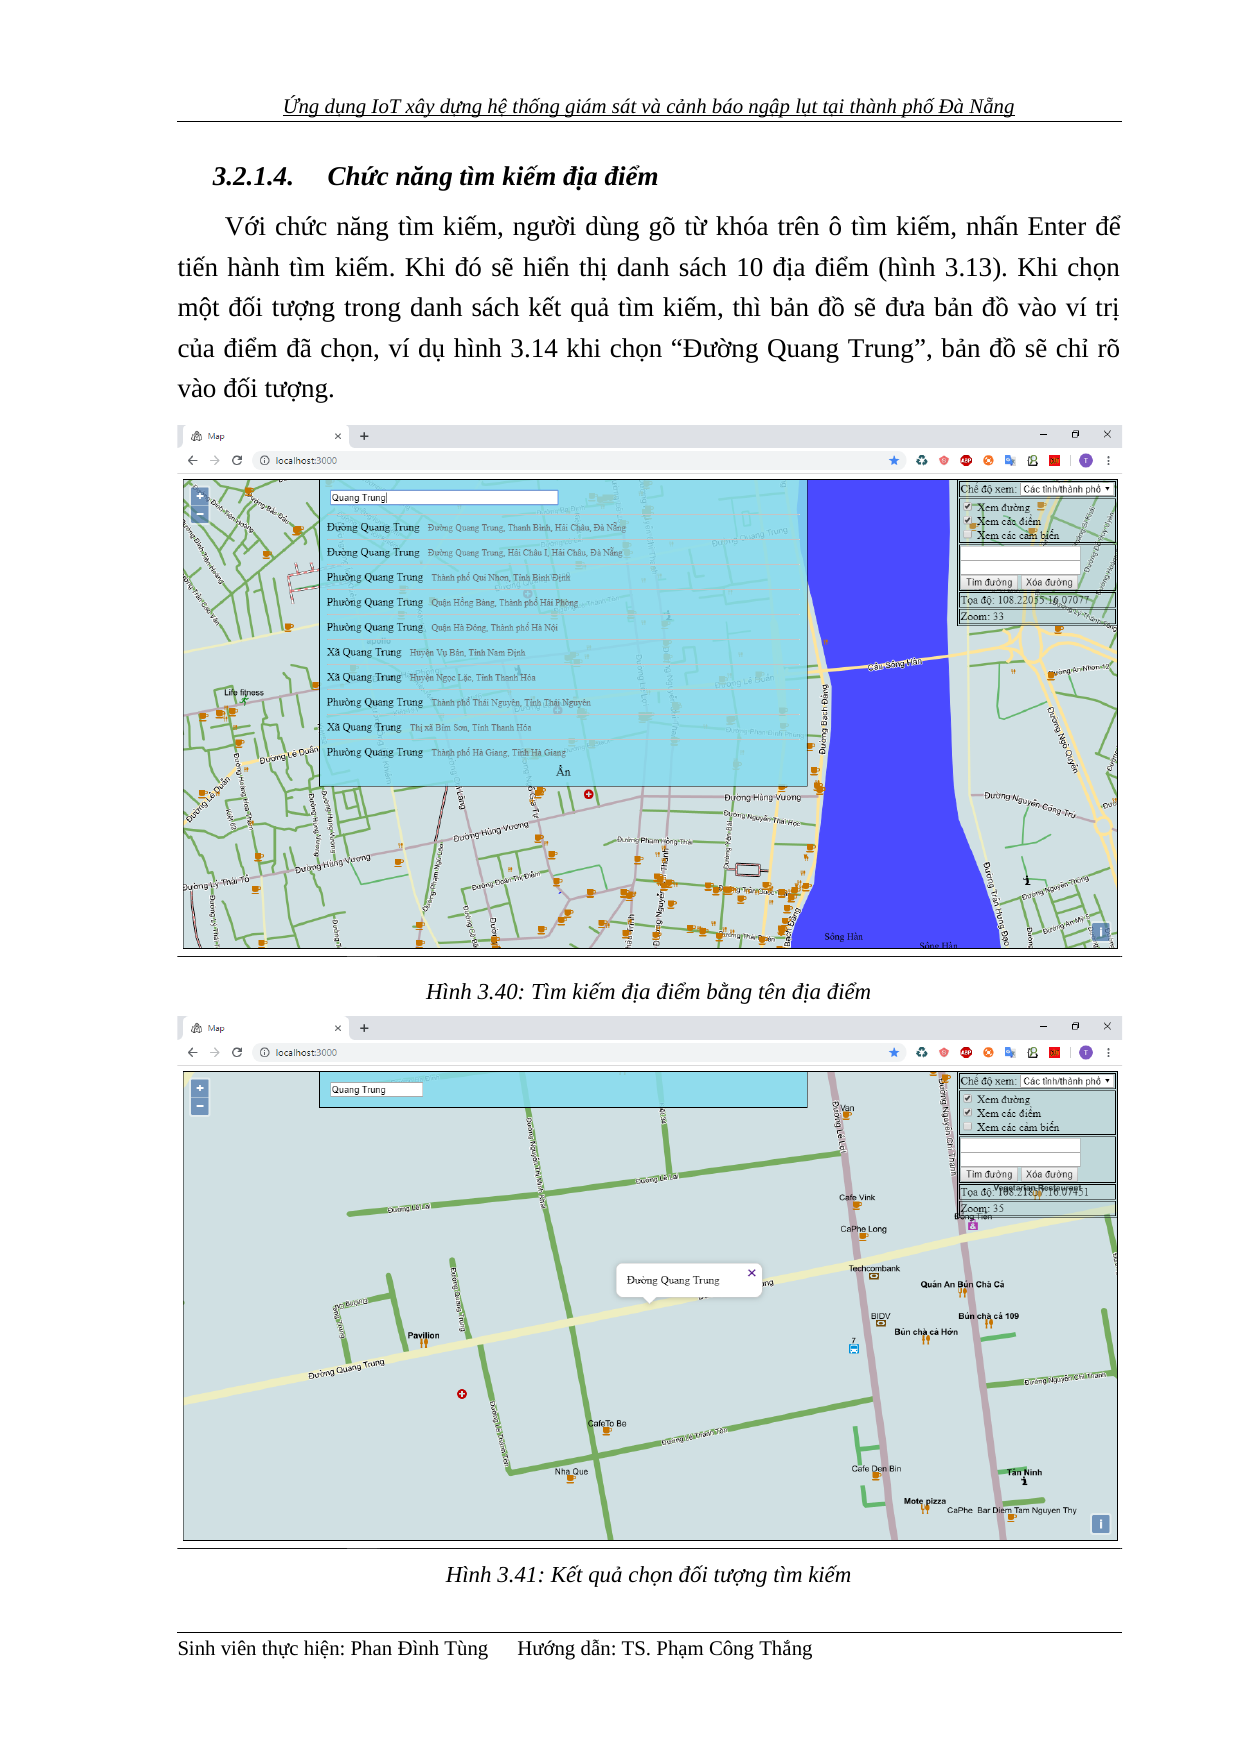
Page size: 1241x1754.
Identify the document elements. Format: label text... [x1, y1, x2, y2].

picture [177, 1016, 1123, 1549]
text Với chức năng tìm kiếm, người dùng gõ từ khóa trên ô tìm kiếm, nhấn Enter để tiến hành tìm kiếm. Khi đó sẽ hiển thị danh sách 10 địa điểm (hình 3.13). Khi chọn một đối tượng trong danh sách kết quả tìm kiếm, thì bản đồ sẽ đưa bản đồ vào ví trị của điểm đã chọn, ví dụ hình 3.14 khi chọn “Đường Quang Trung”, bản đồ sẽ chỉ rõ vào đối tượng. [177, 210, 1122, 403]
subtitle 3.2.1.4. Chức năng tìm kiếm địa điểm [213, 160, 1122, 191]
picture [177, 425, 1123, 957]
